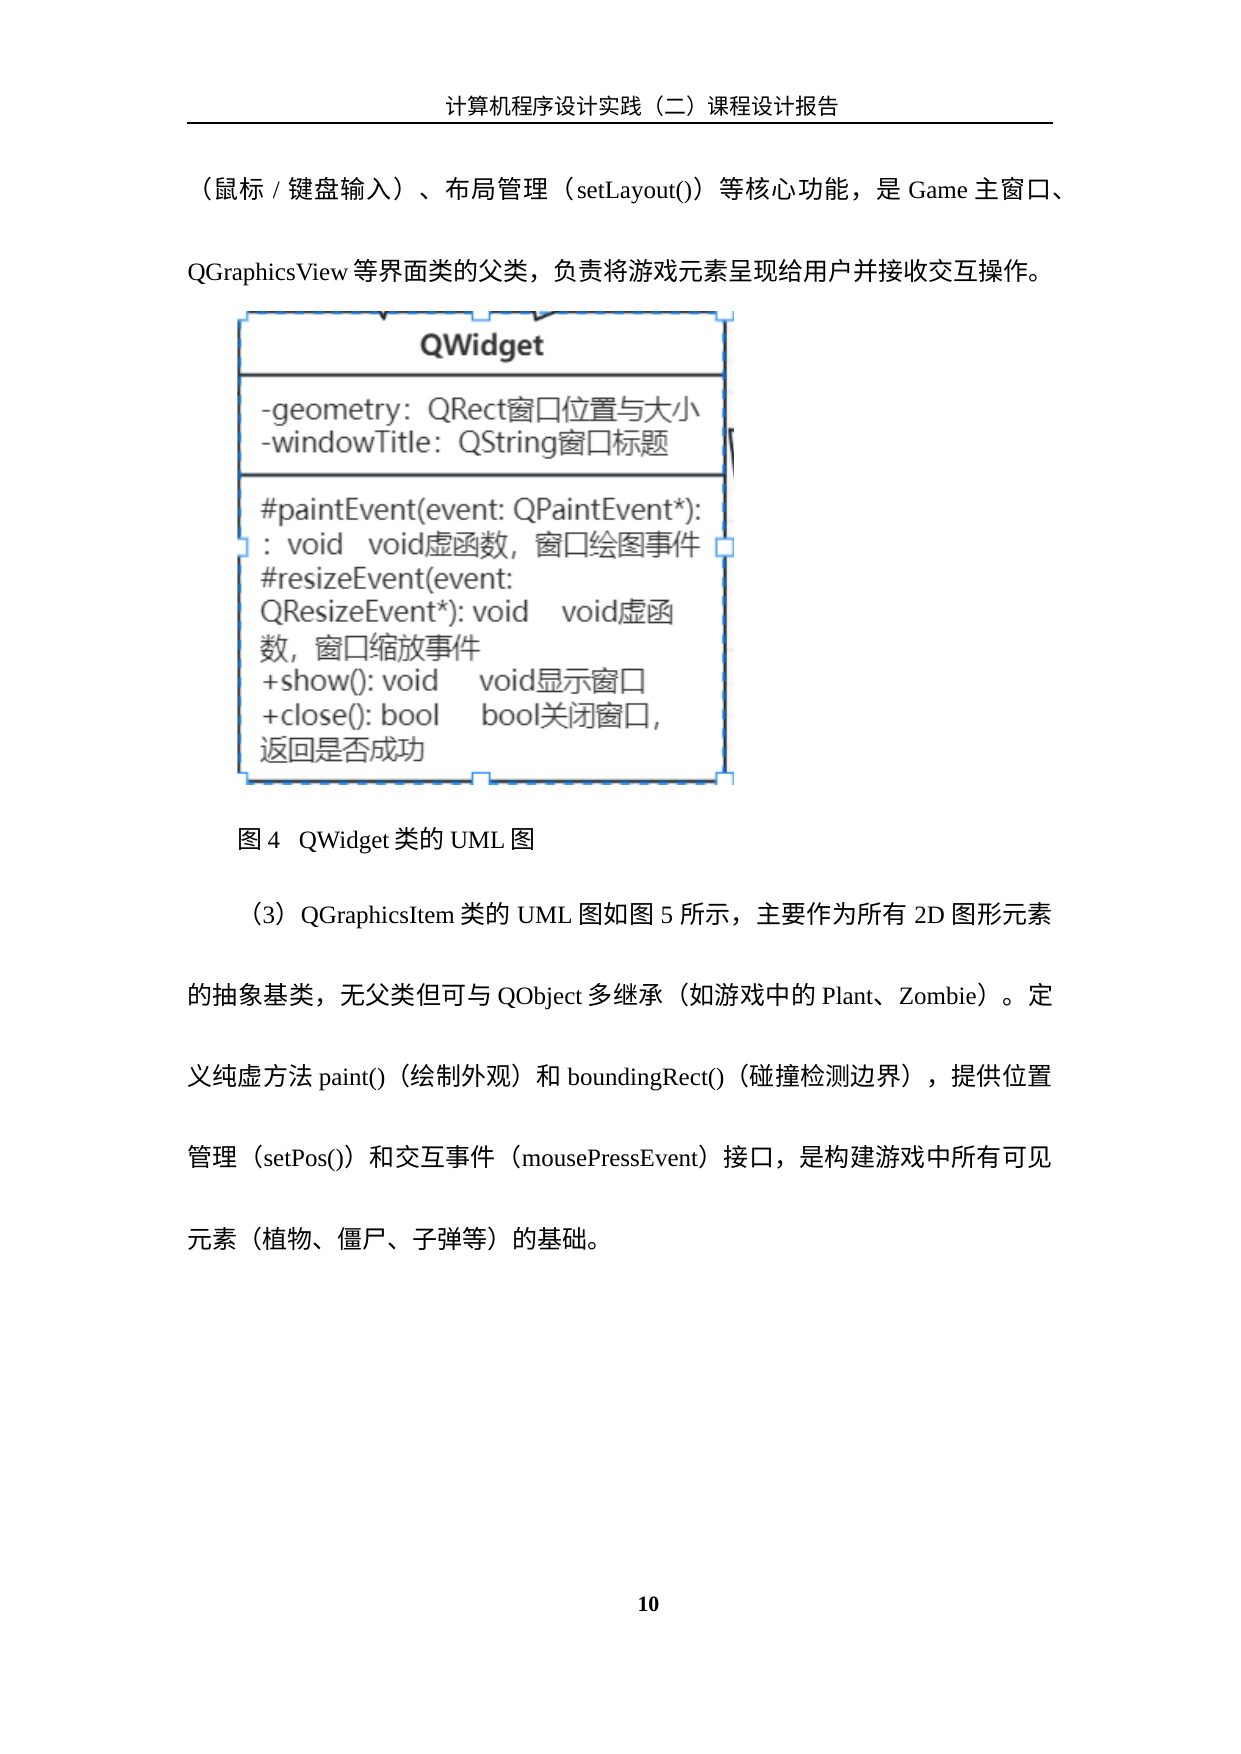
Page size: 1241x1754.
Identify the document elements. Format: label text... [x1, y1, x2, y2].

picture [237, 311, 734, 785]
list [187, 156, 1053, 302]
text （3）QGraphicsItem类的 UML 图如图 5 所示，主要作为所有 2D 图形元素的抽象基类，无父类但可与QObject多继承（如游戏中的Plant、Zombie）。定义纯虚方法paint()（绘制外观）和boundingRect()（碰撞检测边界），提供位置管理（setPos()）和交互事件（mousePressEvent）接口，是构建游戏中所有可见元素（植物、僵尸、子弹等）的基础。 [187, 880, 1053, 1270]
list 图4 QWidget类的 UML 图 [187, 806, 1053, 871]
